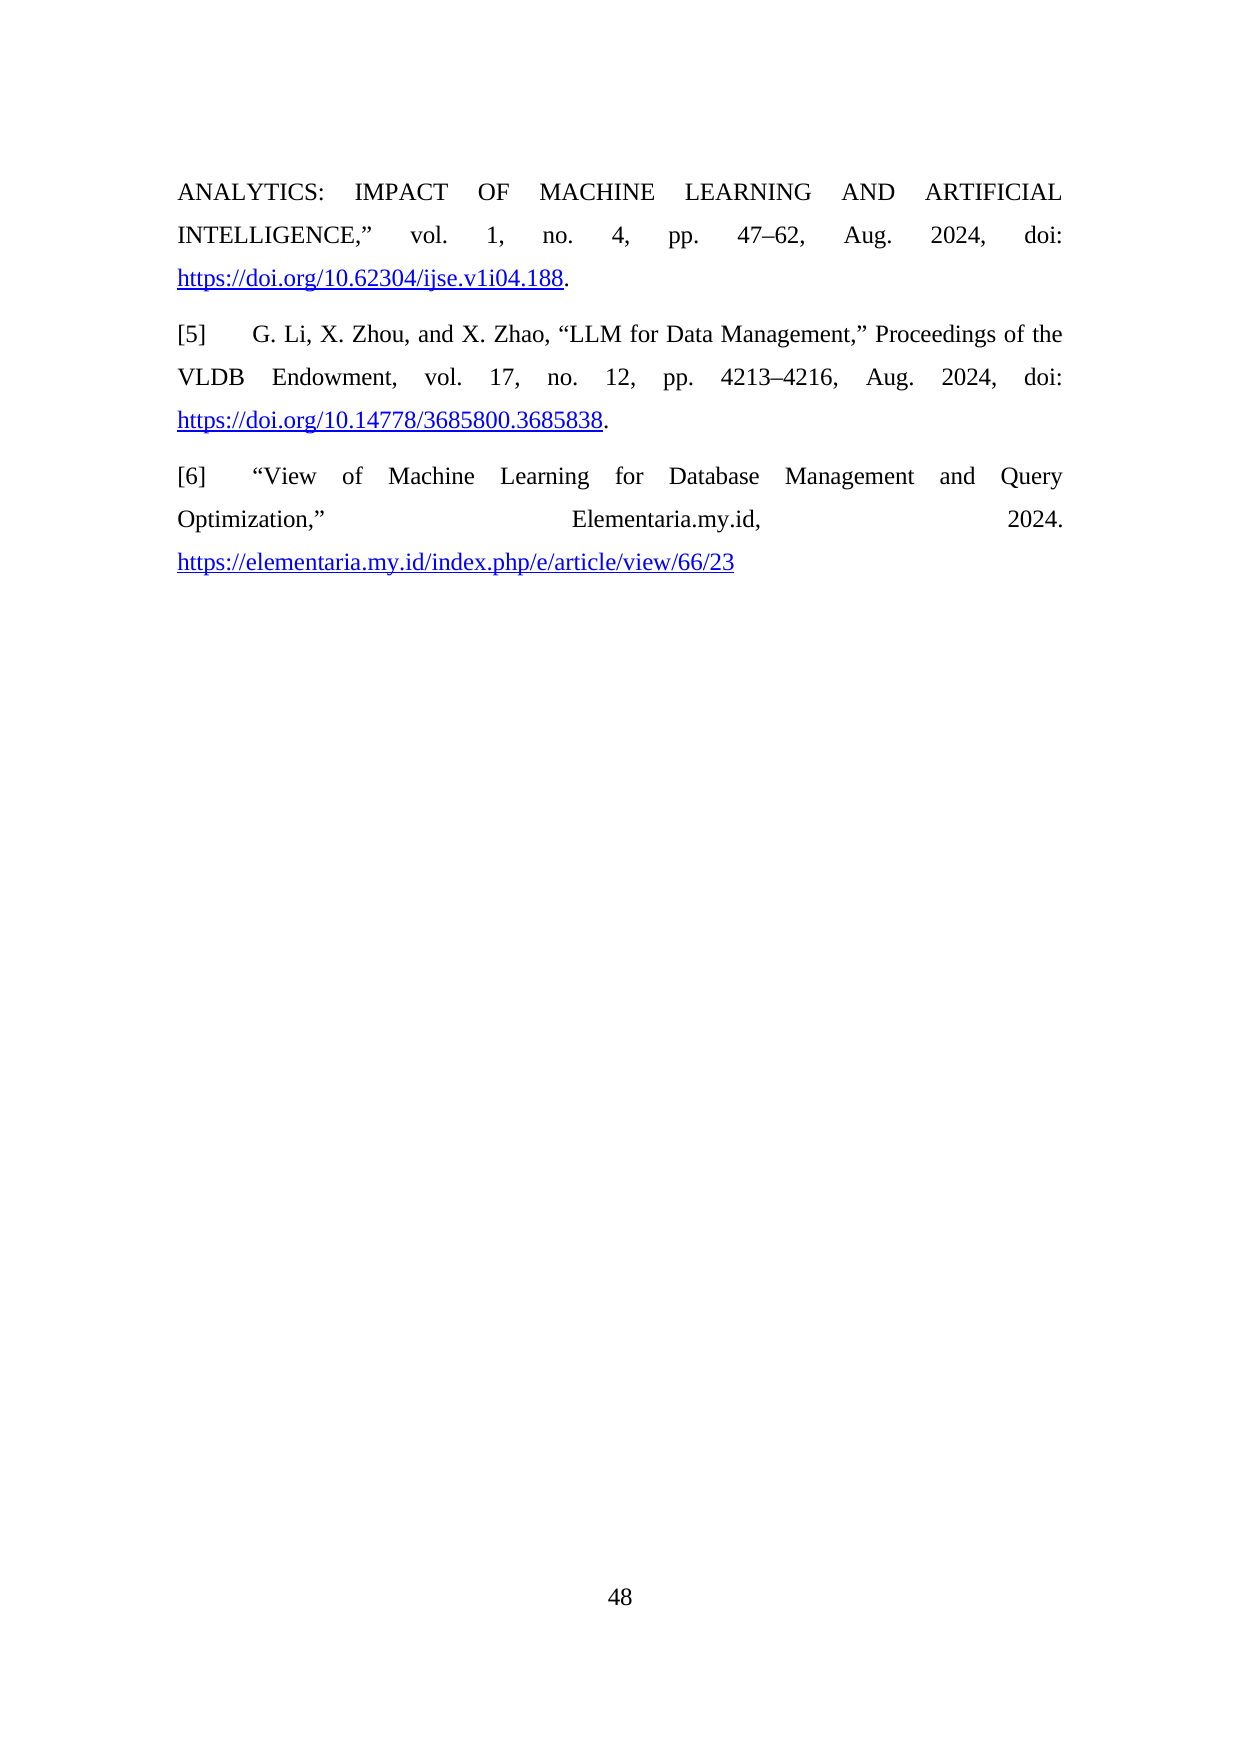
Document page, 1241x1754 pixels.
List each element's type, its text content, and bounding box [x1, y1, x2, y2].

text [6] “View of Machine Learning for Database Management and Query Optimization,” Elementaria.my.id, 2024. https://elementaria.my.id/index.php/e/article/view/66/23 [177, 461, 1063, 576]
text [177, 177, 1063, 292]
text [5] G. Li, X. Zhou, and X. Zhao, “LLM for Data Management,” Proceedings of the VLDB Endowment, vol. 17, no. 12, pp. 4213–4216, Aug. 2024, doi: https://doi.org/10.14778/3685800.3685838. [177, 319, 1063, 434]
